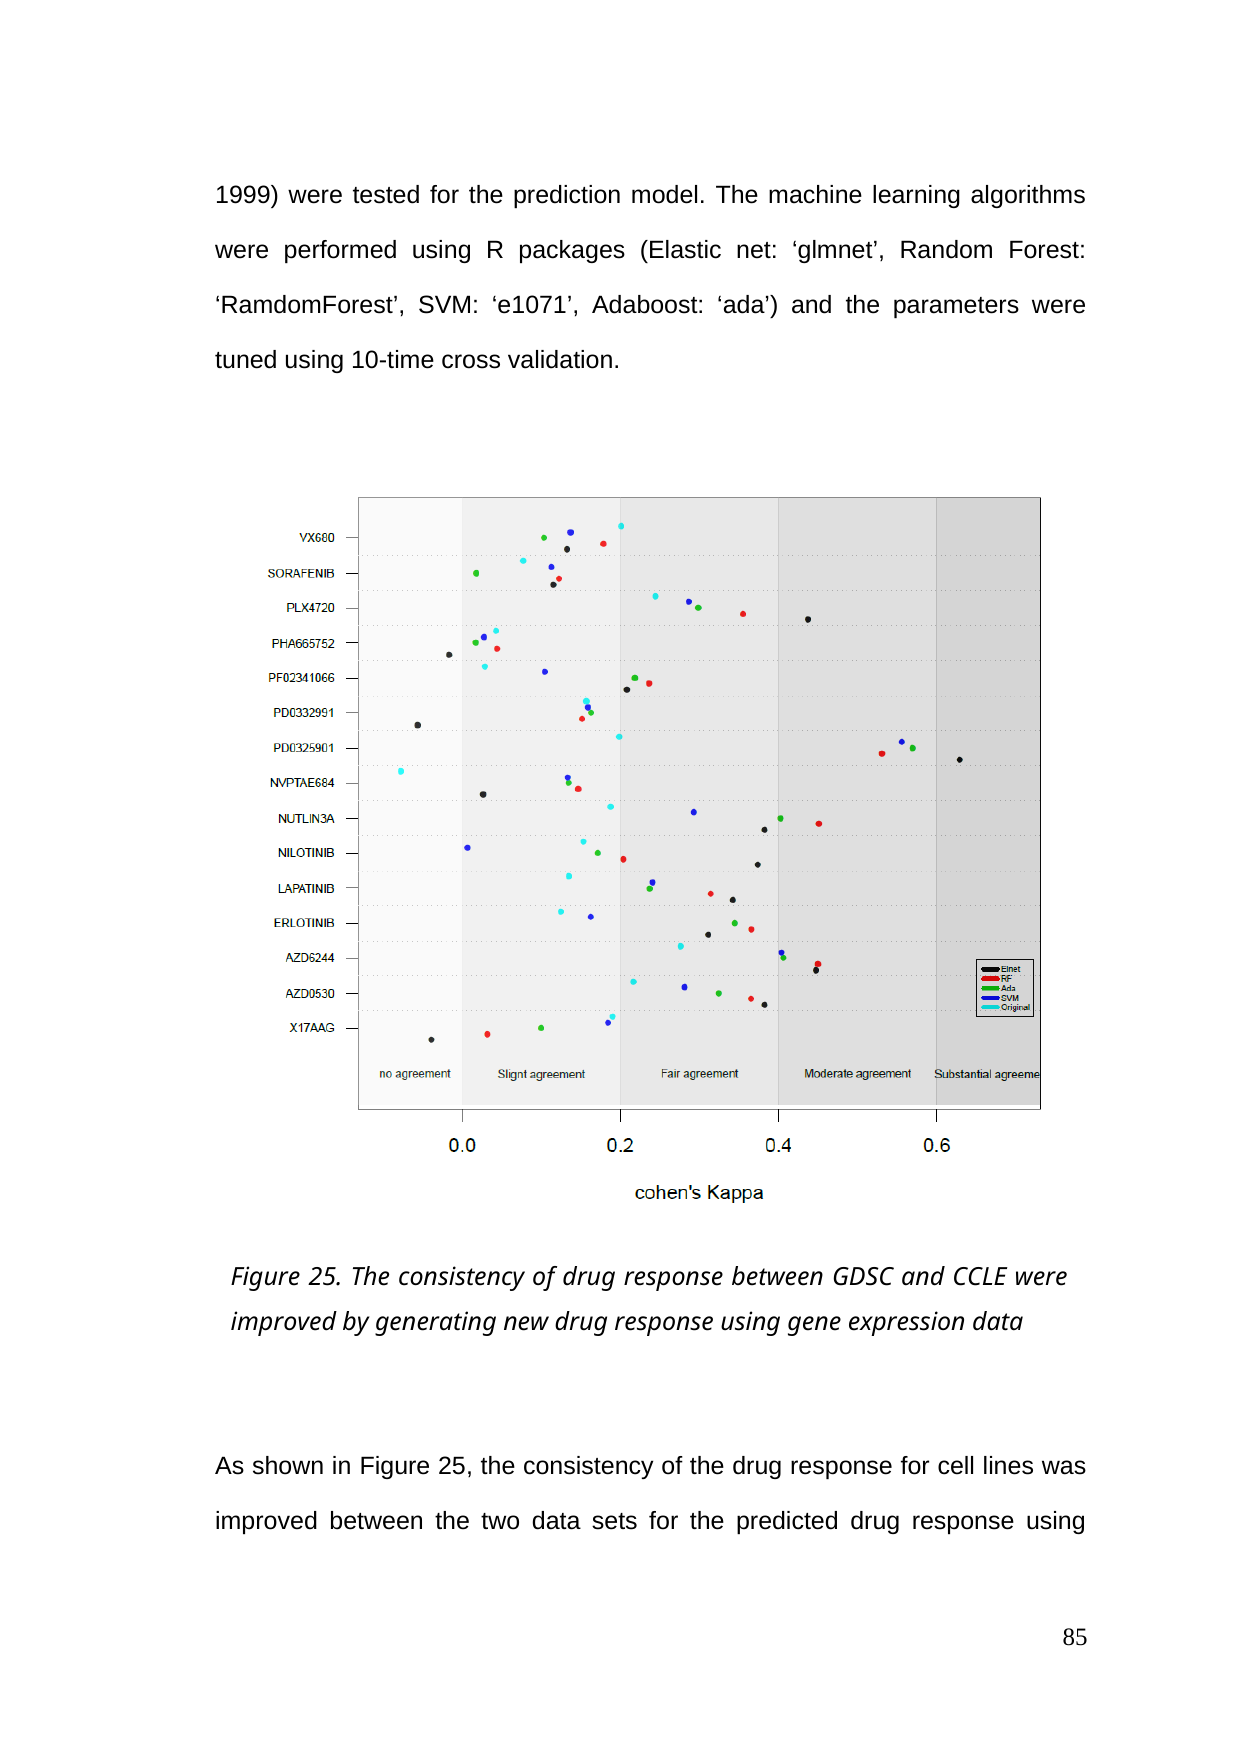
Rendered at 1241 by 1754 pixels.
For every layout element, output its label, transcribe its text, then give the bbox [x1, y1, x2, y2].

picture [263, 481, 1047, 1205]
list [215, 172, 1087, 381]
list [215, 1443, 1087, 1542]
